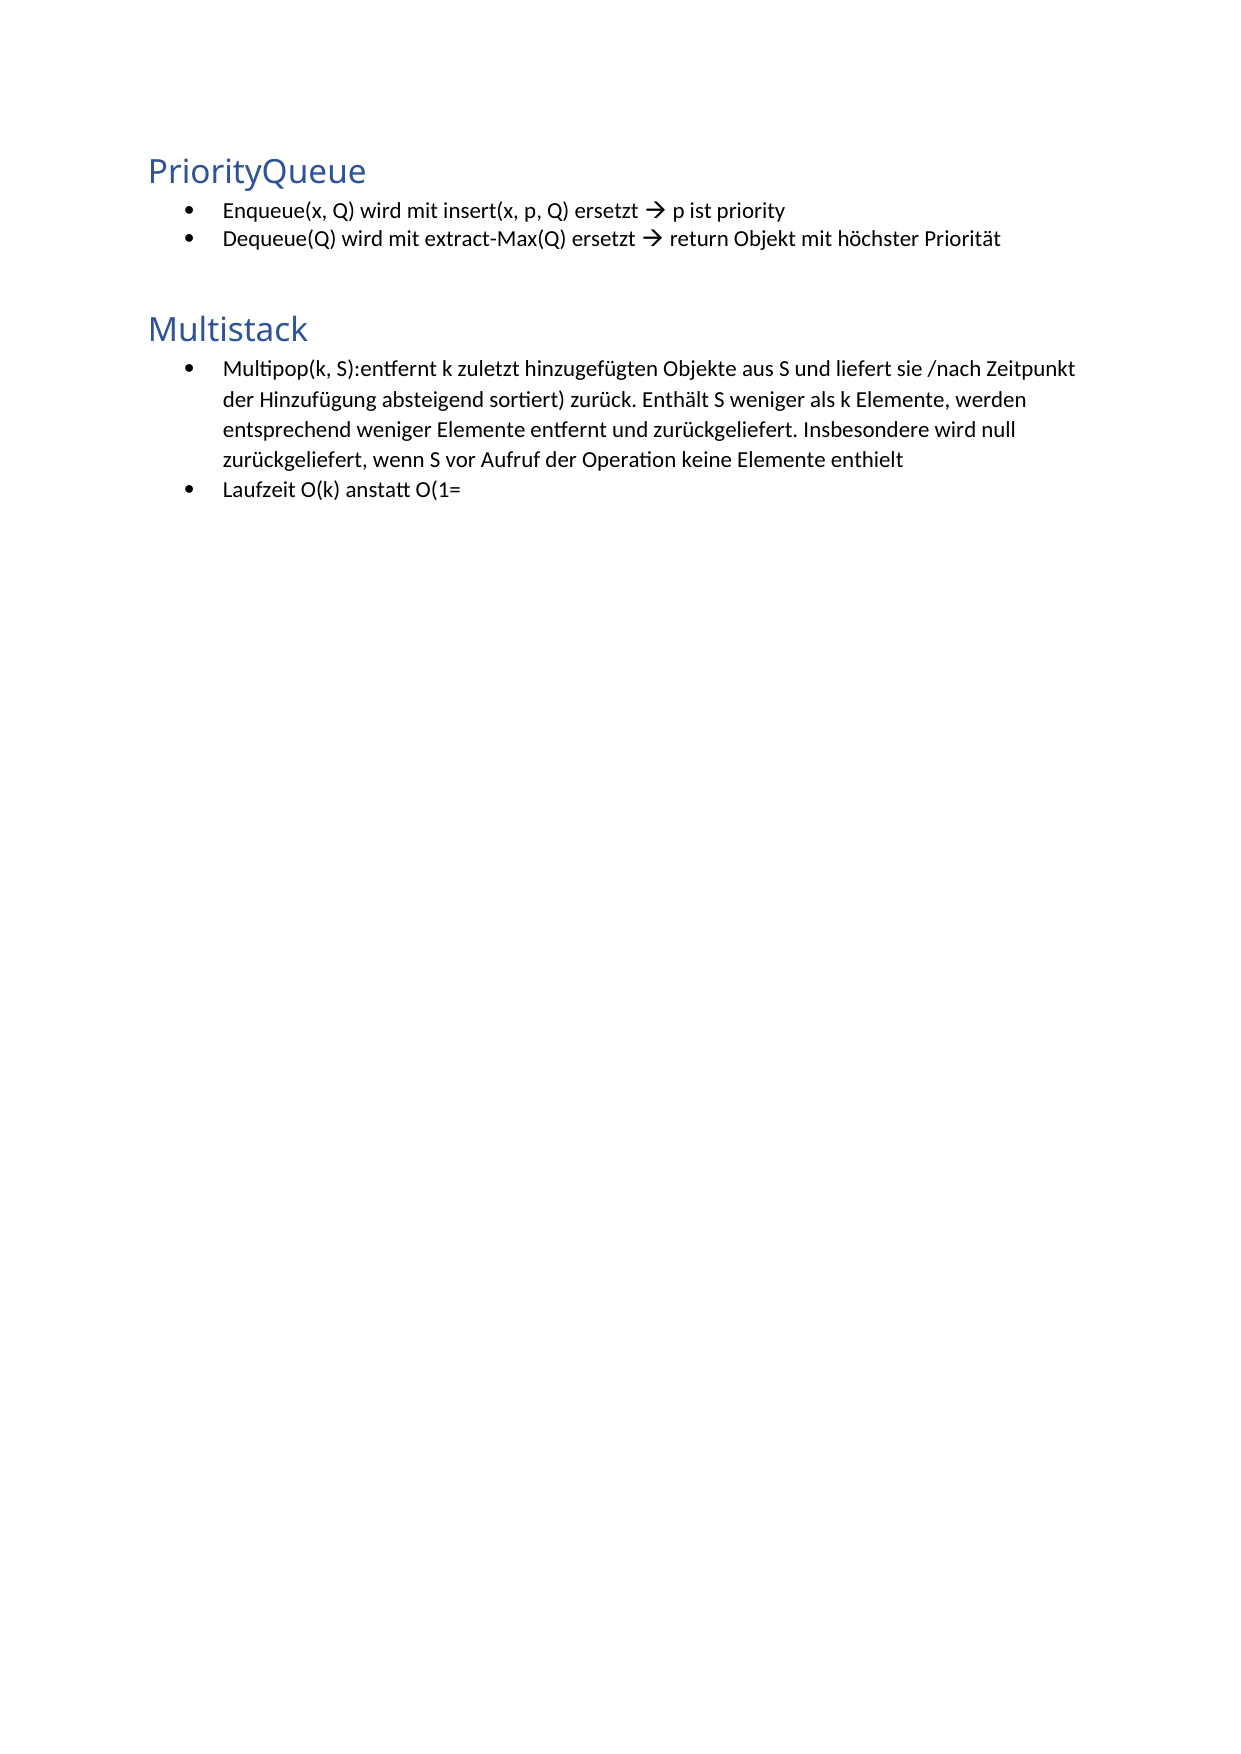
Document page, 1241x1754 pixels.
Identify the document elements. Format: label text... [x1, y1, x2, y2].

list Dequeue(Q) wird mit extract-Max(Q) ersetzt return Objekt mit höchster Priorität [185, 224, 1093, 253]
subtitle PriorityQueue [148, 148, 1093, 193]
subtitle Multistack [148, 306, 1093, 351]
list Multipop(k, S):entfernt k zuletzt hinzugefügten Objekte aus S und liefert sie /nach Zeitpunkt der Hinzufügung absteigend sortiert) zurück. Enthält S weniger als k Elemente, werden entsprechend weniger Elemente entfernt und zurückgeliefert. Insbesondere wird null zurückgeliefert, wenn S vor Aufruf der Operation keine Elemente enthielt [185, 354, 1093, 473]
list Laufzeit O(k) anstatt O(1= [185, 475, 1093, 503]
list Enqueue(x, Q) wird mit insert(x, p, Q) ersetzt p ist priority [185, 197, 1093, 224]
